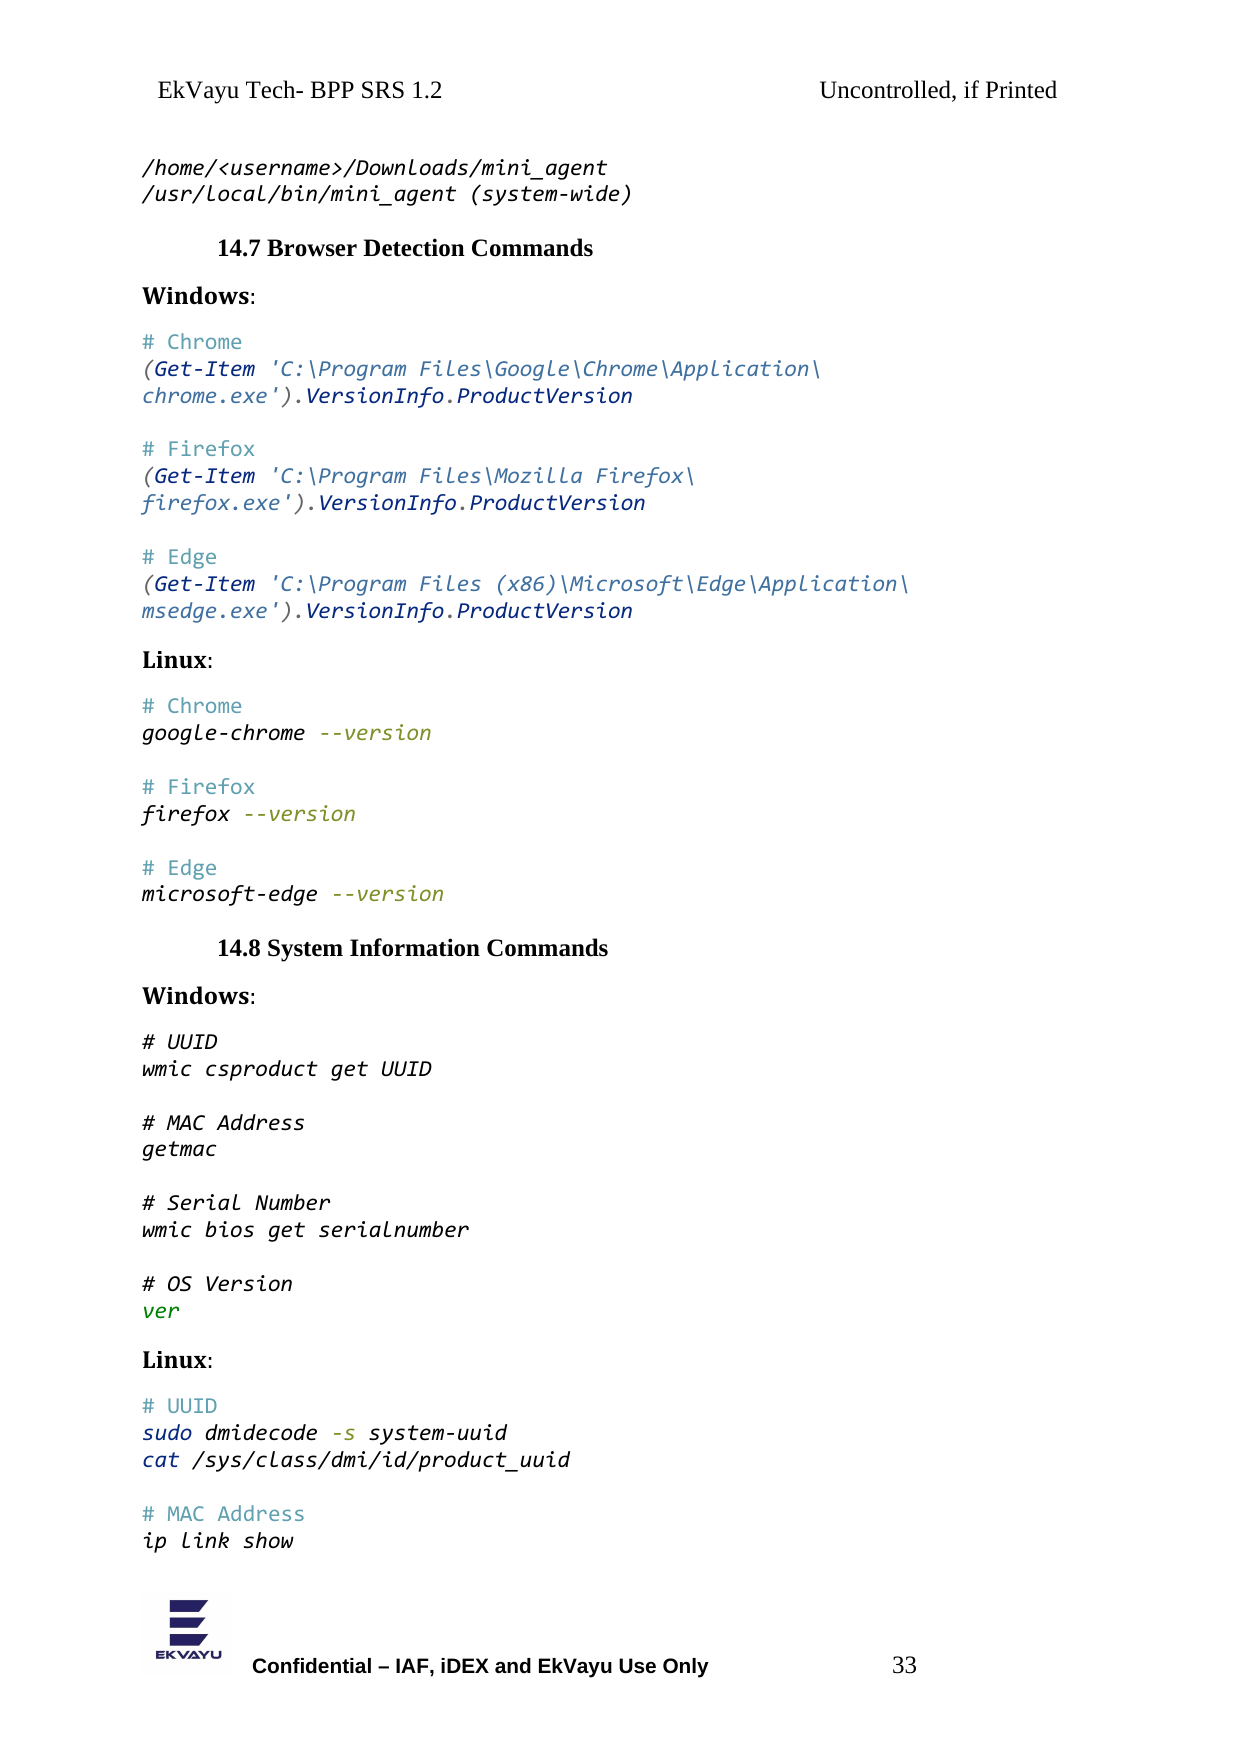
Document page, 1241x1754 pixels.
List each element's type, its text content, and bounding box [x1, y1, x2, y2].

picture [141, 1592, 233, 1674]
text Linux: [142, 1345, 1110, 1374]
text Windows: [142, 280, 1110, 309]
subtitle 14.7 Browser Detection Commands [217, 233, 1110, 262]
text /home/<username>/Downloads/mini_agent /usr/local/bin/mini_agent (system-wide) [142, 154, 1110, 208]
text # Chrome (Get-Item 'C:\Program Files\Google\Chrome\Application\chrome.exe').VersionInfo.ProductVersion # Firefox (Get-Item 'C:\Program Files\Mozilla Firefox\firefox.exe').VersionInfo.ProductVersion # Edge (Get-Item 'C:\Program Files (x86)\Microsoft\Edge\Application\msedge.exe').VersionInfo.ProductVersion [142, 328, 1110, 624]
text # UUID wmic csproduct get UUID # MAC Address getmac # Serial Number wmic bios get serialnumber # OS Version ver [142, 1028, 1110, 1324]
text Windows: [142, 980, 1110, 1009]
text # Chrome google-chrome --version # Firefox firefox --version # Edge microsoft-edge --version [142, 693, 1110, 908]
subtitle 14.8 System Information Commands [217, 933, 1110, 962]
text Linux: [142, 645, 1110, 674]
